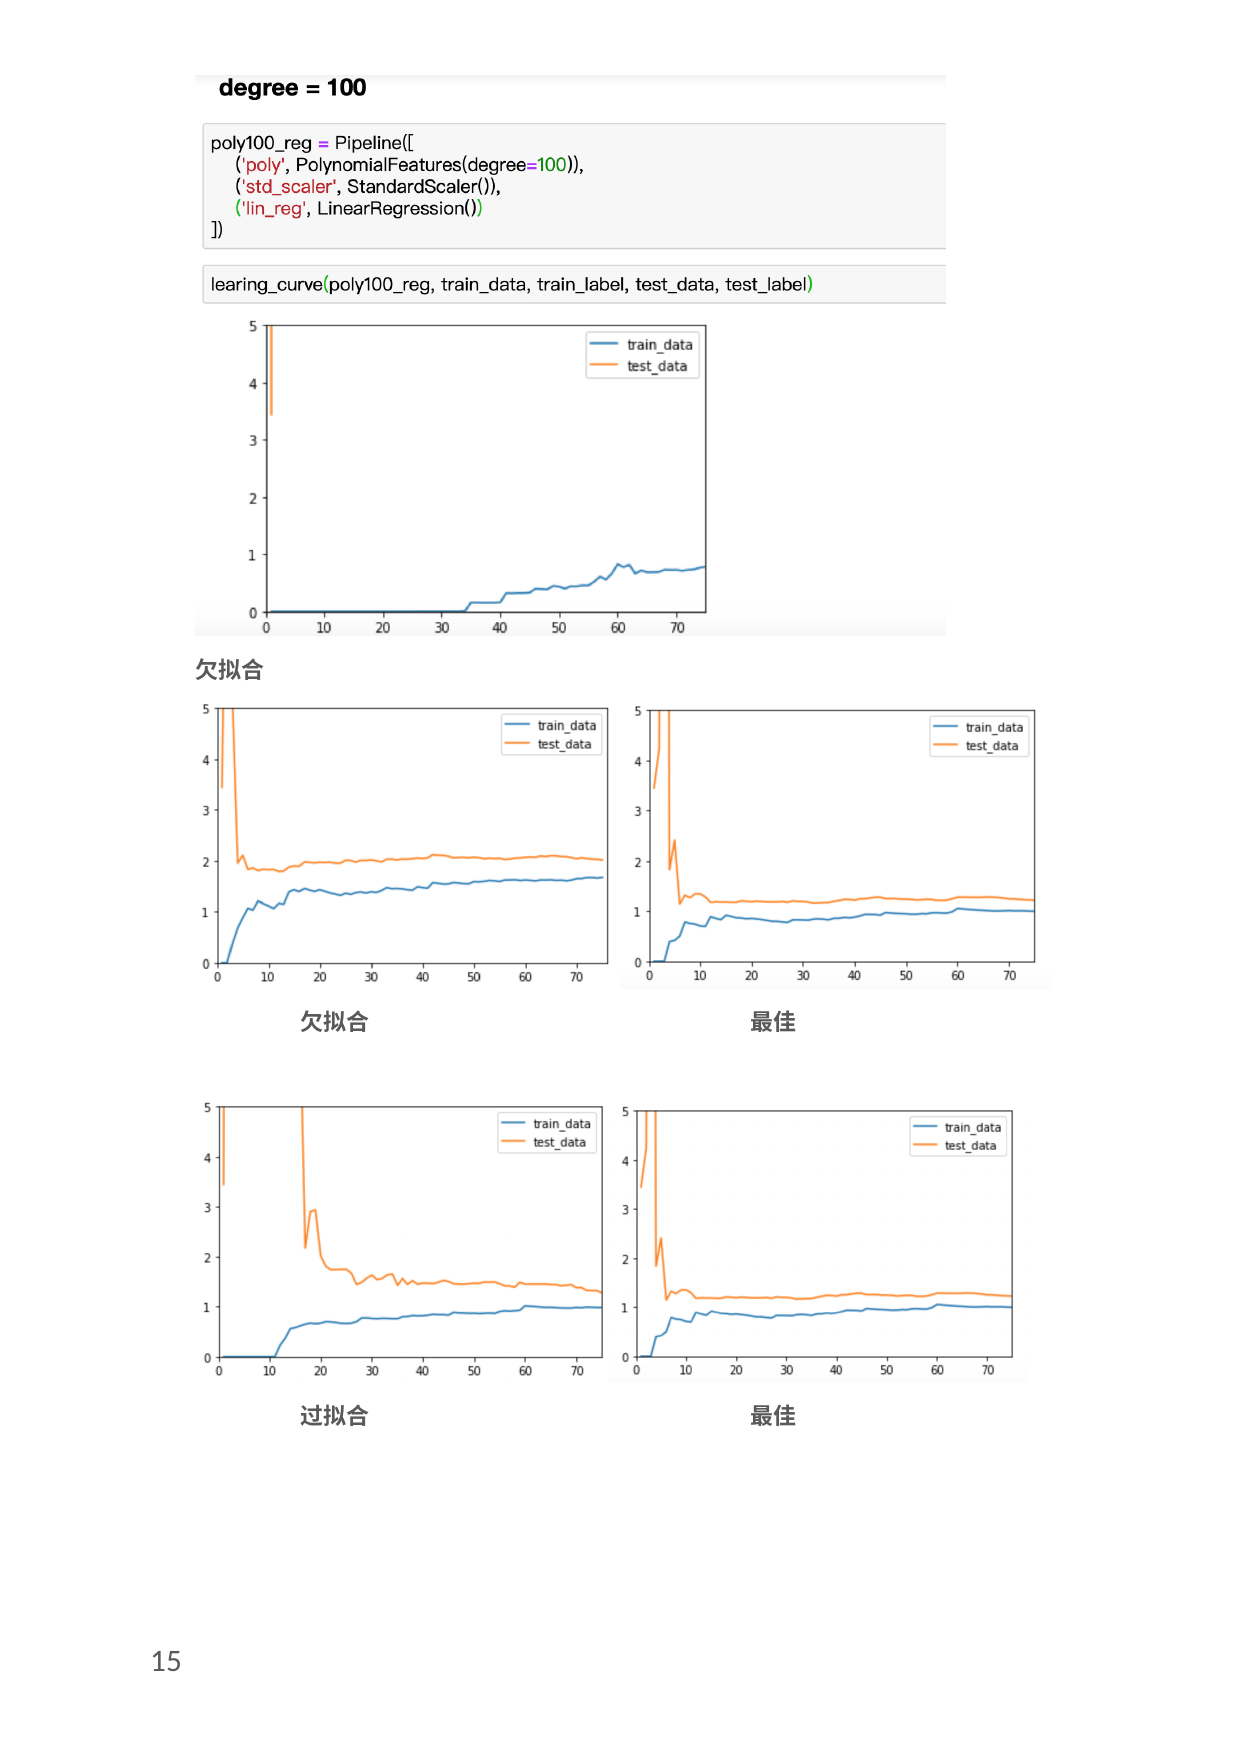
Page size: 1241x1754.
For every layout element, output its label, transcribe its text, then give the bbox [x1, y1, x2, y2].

picture [195, 700, 1051, 989]
list 欠拟合 最佳 [195, 1004, 1090, 1037]
picture [195, 1095, 1028, 1383]
list 过拟合 最佳 [195, 1398, 1090, 1431]
picture [195, 75, 946, 636]
list 欠拟合 [195, 652, 1090, 685]
